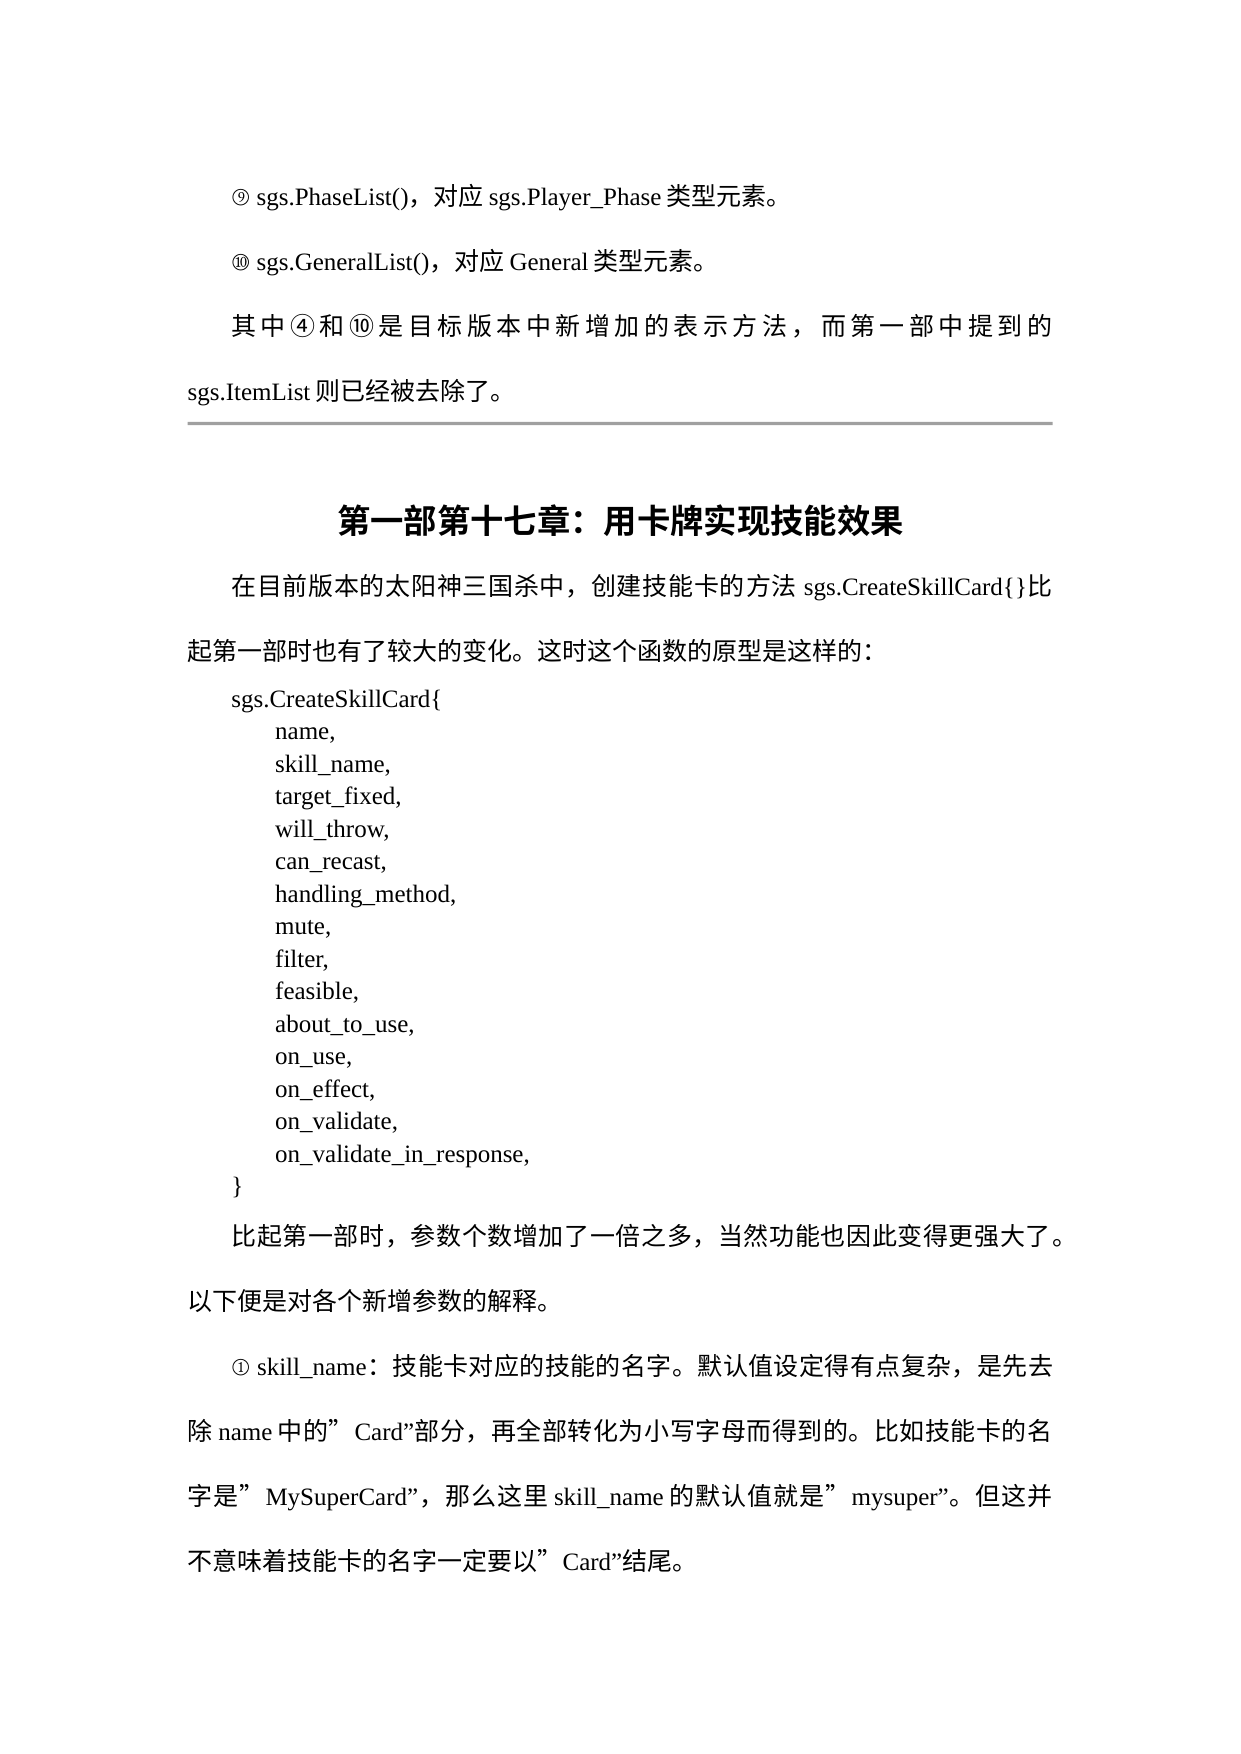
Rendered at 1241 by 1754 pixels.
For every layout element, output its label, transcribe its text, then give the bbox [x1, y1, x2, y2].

text 在目前版本的太阳神三国杀中，创建技能卡的方法sgs.CreateSkillCard{}比起第一部时也有了较大的变化。这时这个函数的原型是这样的： [187, 552, 1053, 682]
text on_use, [187, 1039, 1053, 1072]
text 比起第一部时，参数个数增加了一倍之多，当然功能也因此变得更强大了。以下便是对各个新增参数的解释。 [187, 1202, 1053, 1332]
text on_effect, [187, 1072, 1053, 1104]
text will_throw, [187, 812, 1053, 844]
text name, [187, 714, 1053, 747]
text on_validate, [187, 1104, 1053, 1137]
text handling_method, [187, 877, 1053, 909]
text can_recast, [187, 844, 1053, 877]
text sgs.CreateSkillCard{ [187, 682, 1053, 714]
text 其中④和⑩是目标版本中新增加的表示方法，而第一部中提到的sgs.ItemList则已经被去除了。 [187, 292, 1053, 421]
text 第一部第十七章：用卡牌实现技能效果 [187, 487, 1053, 552]
text ① skill_name：技能卡对应的技能的名字。默认值设定得有点复杂，是先去除name中的”Card”部分，再全部转化为小写字母而得到的。比如技能卡的名字是”MySuperCard”，那么这里skill_name的默认值就是”mysuper”。但这并不意味着技能卡的名字一定要以”Card”结尾。 [187, 1332, 1053, 1592]
text on_validate_in_response, [187, 1137, 1053, 1169]
text mute, [187, 909, 1053, 942]
text } [187, 1169, 1053, 1202]
text target_fixed, [187, 779, 1053, 812]
text feasible, [187, 974, 1053, 1007]
text about_to_use, [187, 1007, 1053, 1039]
text ⑨ sgs.PhaseList()，对应sgs.Player_Phase类型元素。 [187, 162, 1053, 227]
text ⑩ sgs.GeneralList()，对应General类型元素。 [187, 227, 1053, 292]
text skill_name, [187, 747, 1053, 779]
text filter, [187, 942, 1053, 974]
